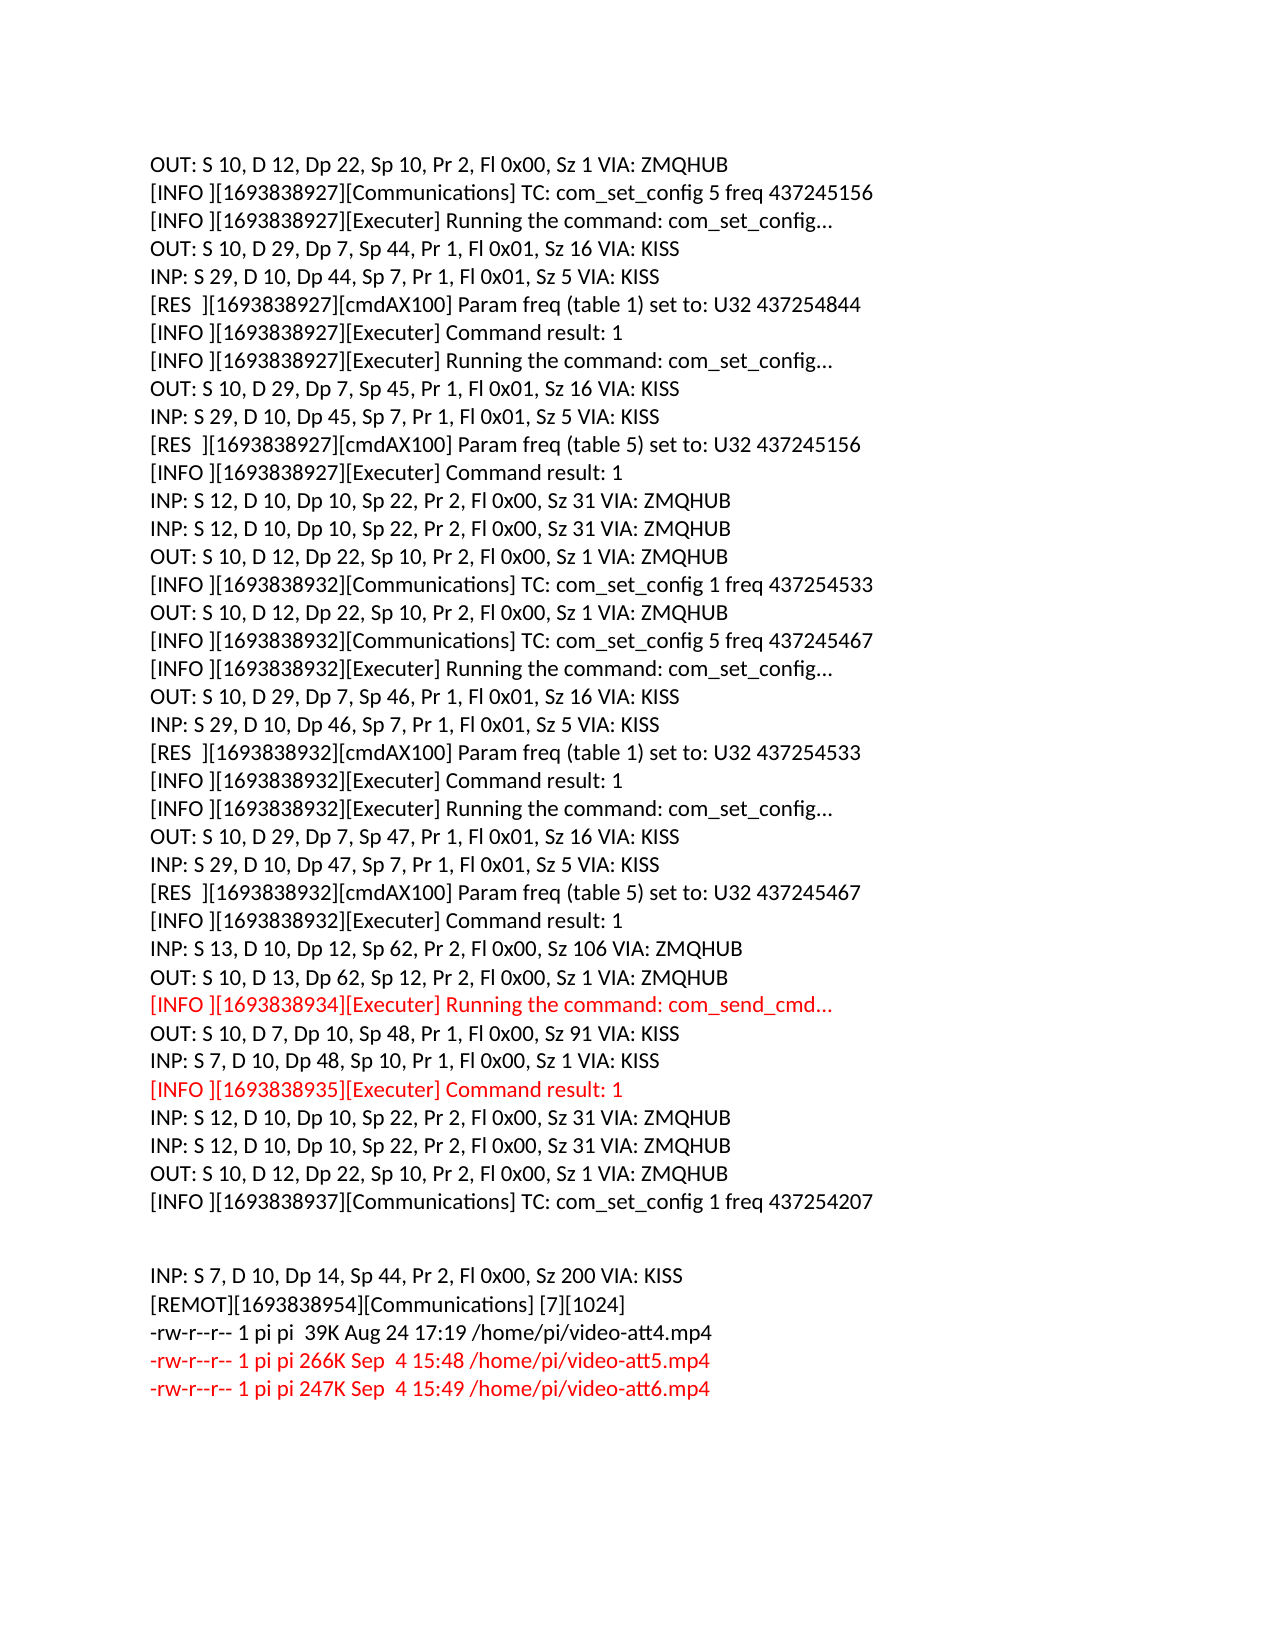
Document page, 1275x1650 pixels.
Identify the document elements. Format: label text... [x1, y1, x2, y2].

text INP: S 29, D 10, Dp 44, Sp 7, Pr 1, Fl 0x01, Sz 5 VIA: KISS [150, 262, 1125, 290]
text OUT: S 10, D 29, Dp 7, Sp 47, Pr 1, Fl 0x01, Sz 16 VIA: KISS [150, 822, 1125, 851]
text INP: S 12, D 10, Dp 10, Sp 22, Pr 2, Fl 0x00, Sz 31 VIA: ZMQHUB [150, 486, 1125, 514]
text [INFO ][1693838927][Executer] Running the command: com_set_config... [150, 346, 1125, 374]
text OUT: S 10, D 29, Dp 7, Sp 44, Pr 1, Fl 0x01, Sz 16 VIA: KISS [150, 234, 1125, 262]
text OUT: S 10, D 7, Dp 10, Sp 48, Pr 1, Fl 0x00, Sz 91 VIA: KISS [150, 1019, 1125, 1047]
text [INFO ][1693838932][Executer] Running the command: com_set_config... [150, 654, 1125, 682]
text INP: S 29, D 10, Dp 47, Sp 7, Pr 1, Fl 0x01, Sz 5 VIA: KISS [150, 851, 1125, 878]
text OUT: S 10, D 29, Dp 7, Sp 46, Pr 1, Fl 0x01, Sz 16 VIA: KISS [150, 682, 1125, 710]
text [RES ][1693838932][cmdAX100] Param freq (table 5) set to: U32 437245467 [150, 878, 1125, 907]
text [INFO ][1693838927][Communications] TC: com_set_config 5 freq 437245156 [150, 178, 1125, 206]
text [RES ][1693838927][cmdAX100] Param freq (table 1) set to: U32 437254844 [150, 290, 1125, 318]
text INP: S 12, D 10, Dp 10, Sp 22, Pr 2, Fl 0x00, Sz 31 VIA: ZMQHUB [150, 1103, 1125, 1131]
text [INFO ][1693838927][Executer] Command result: 1 [150, 318, 1125, 346]
text [RES ][1693838927][cmdAX100] Param freq (table 5) set to: U32 437245156 [150, 430, 1125, 458]
text OUT: S 10, D 12, Dp 22, Sp 10, Pr 2, Fl 0x00, Sz 1 VIA: ZMQHUB [150, 1159, 1125, 1187]
text [INFO ][1693838932][Communications] TC: com_set_config 1 freq 437254533 [150, 570, 1125, 598]
text -rw-r--r-- 1 pi pi 266K Sep 4 15:48 /home/pi/video-att5.mp4 [150, 1346, 1125, 1374]
text INP: S 29, D 10, Dp 46, Sp 7, Pr 1, Fl 0x01, Sz 5 VIA: KISS [150, 710, 1125, 738]
text [INFO ][1693838927][Executer] Command result: 1 [150, 458, 1125, 486]
text -rw-r--r-- 1 pi pi 247K Sep 4 15:49 /home/pi/video-att6.mp4 [150, 1374, 1125, 1402]
text OUT: S 10, D 12, Dp 22, Sp 10, Pr 2, Fl 0x00, Sz 1 VIA: ZMQHUB [150, 598, 1125, 626]
text INP: S 12, D 10, Dp 10, Sp 22, Pr 2, Fl 0x00, Sz 31 VIA: ZMQHUB [150, 1131, 1125, 1159]
text INP: S 29, D 10, Dp 45, Sp 7, Pr 1, Fl 0x01, Sz 5 VIA: KISS [150, 402, 1125, 430]
text OUT: S 10, D 12, Dp 22, Sp 10, Pr 2, Fl 0x00, Sz 1 VIA: ZMQHUB [150, 542, 1125, 570]
text -rw-r--r-- 1 pi pi 39K Aug 24 17:19 /home/pi/video-att4.mp4 [150, 1318, 1125, 1346]
text OUT: S 10, D 29, Dp 7, Sp 45, Pr 1, Fl 0x01, Sz 16 VIA: KISS [150, 374, 1125, 402]
text INP: S 7, D 10, Dp 14, Sp 44, Pr 2, Fl 0x00, Sz 200 VIA: KISS [150, 1262, 1125, 1290]
text [INFO ][1693838937][Communications] TC: com_set_config 1 freq 437254207 [150, 1187, 1125, 1215]
text [INFO ][1693838932][Executer] Running the command: com_set_config... [150, 794, 1125, 822]
text [INFO ][1693838927][Executer] Running the command: com_set_config... [150, 206, 1125, 234]
text [RES ][1693838932][cmdAX100] Param freq (table 1) set to: U32 437254533 [150, 738, 1125, 766]
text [150, 150, 1125, 178]
text [INFO ][1693838935][Executer] Command result: 1 [150, 1075, 1125, 1103]
text INP: S 13, D 10, Dp 12, Sp 62, Pr 2, Fl 0x00, Sz 106 VIA: ZMQHUB [150, 934, 1125, 963]
text INP: S 12, D 10, Dp 10, Sp 22, Pr 2, Fl 0x00, Sz 31 VIA: ZMQHUB [150, 514, 1125, 542]
text [INFO ][1693838932][Communications] TC: com_set_config 5 freq 437245467 [150, 626, 1125, 654]
text OUT: S 10, D 13, Dp 62, Sp 12, Pr 2, Fl 0x00, Sz 1 VIA: ZMQHUB [150, 963, 1125, 991]
text [INFO ][1693838932][Executer] Command result: 1 [150, 766, 1125, 794]
text [REMOT][1693838954][Communications] [7][1024] [150, 1290, 1125, 1318]
text [INFO ][1693838934][Executer] Running the command: com_send_cmd... [150, 991, 1125, 1019]
text [INFO ][1693838932][Executer] Command result: 1 [150, 907, 1125, 934]
text INP: S 7, D 10, Dp 48, Sp 10, Pr 1, Fl 0x00, Sz 1 VIA: KISS [150, 1047, 1125, 1075]
